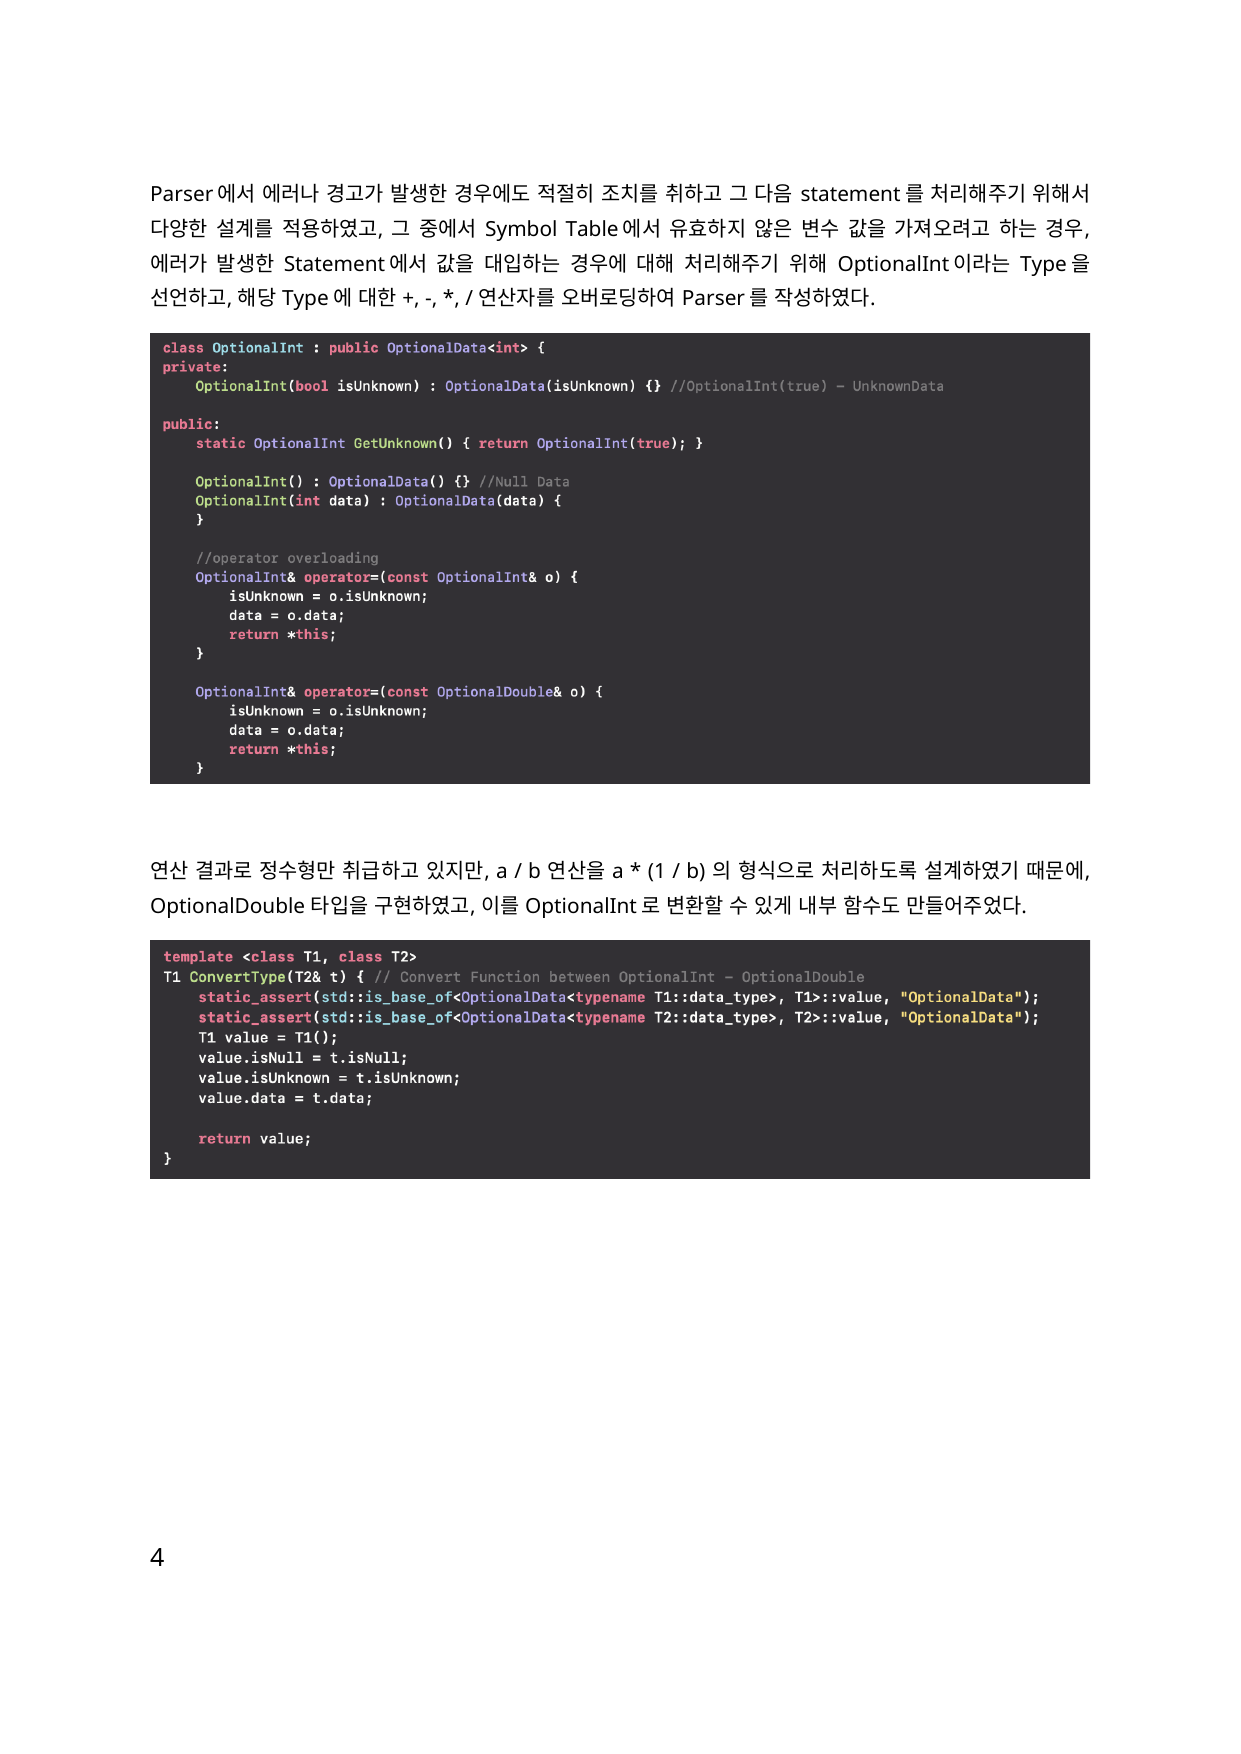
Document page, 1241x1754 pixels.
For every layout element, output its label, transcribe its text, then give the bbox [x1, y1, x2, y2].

picture [150, 940, 1091, 1179]
picture [150, 333, 1091, 784]
text 연산 결과로 정수형만 취급하고 있지만, a / b 연산을 a * (1 / b) 의 형식으로 처리하도록 설계하였기 때문에, OptionalDouble 타입을 구현하였고, 이를 OptionalInt로 변환할 수 있게 내부 함수도 만들어주었다. [150, 854, 1090, 920]
text Parser에서 에러나 경고가 발생한 경우에도 적절히 조치를 취하고 그 다음 statement를 처리해주기 위해서 다양한 설계를 적용하였고, 그 중에서 Symbol Table에서 유효하지 않은 변수 값을 가져오려고 하는 경우, 에러가 발생한 Statement에서 값을 대입하는 경우에 대해 처리해주기 위해 OptionalInt이라는 Type을 선언하고, 해당 Type에 대한 +, -, *, / 연산자를 오버로딩하여 Parser를 작성하였다. [150, 177, 1090, 312]
